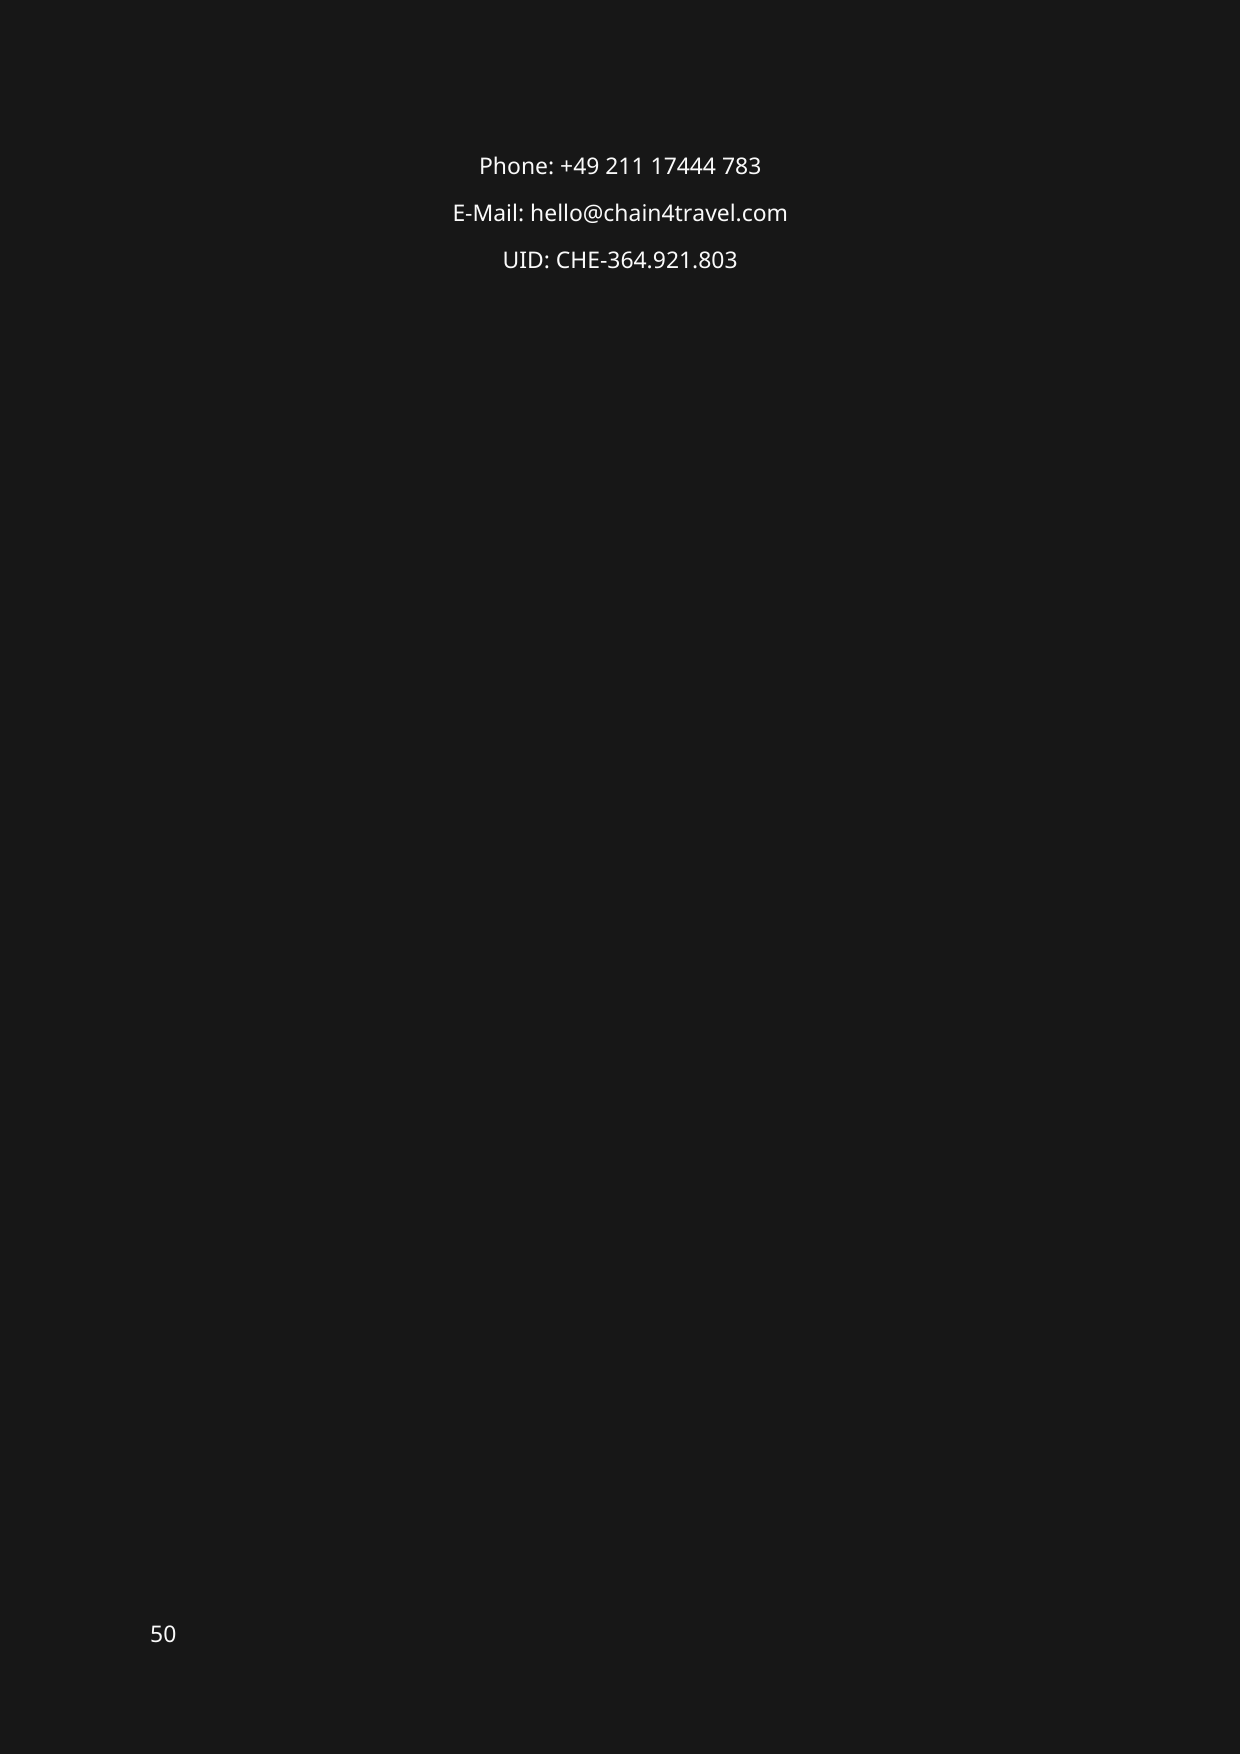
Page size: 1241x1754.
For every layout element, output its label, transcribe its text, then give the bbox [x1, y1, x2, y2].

text Phone: +49 211 17444 783 E-Mail: hello@chain4travel.com UID: CHE-364.921.803 [150, 150, 1090, 275]
